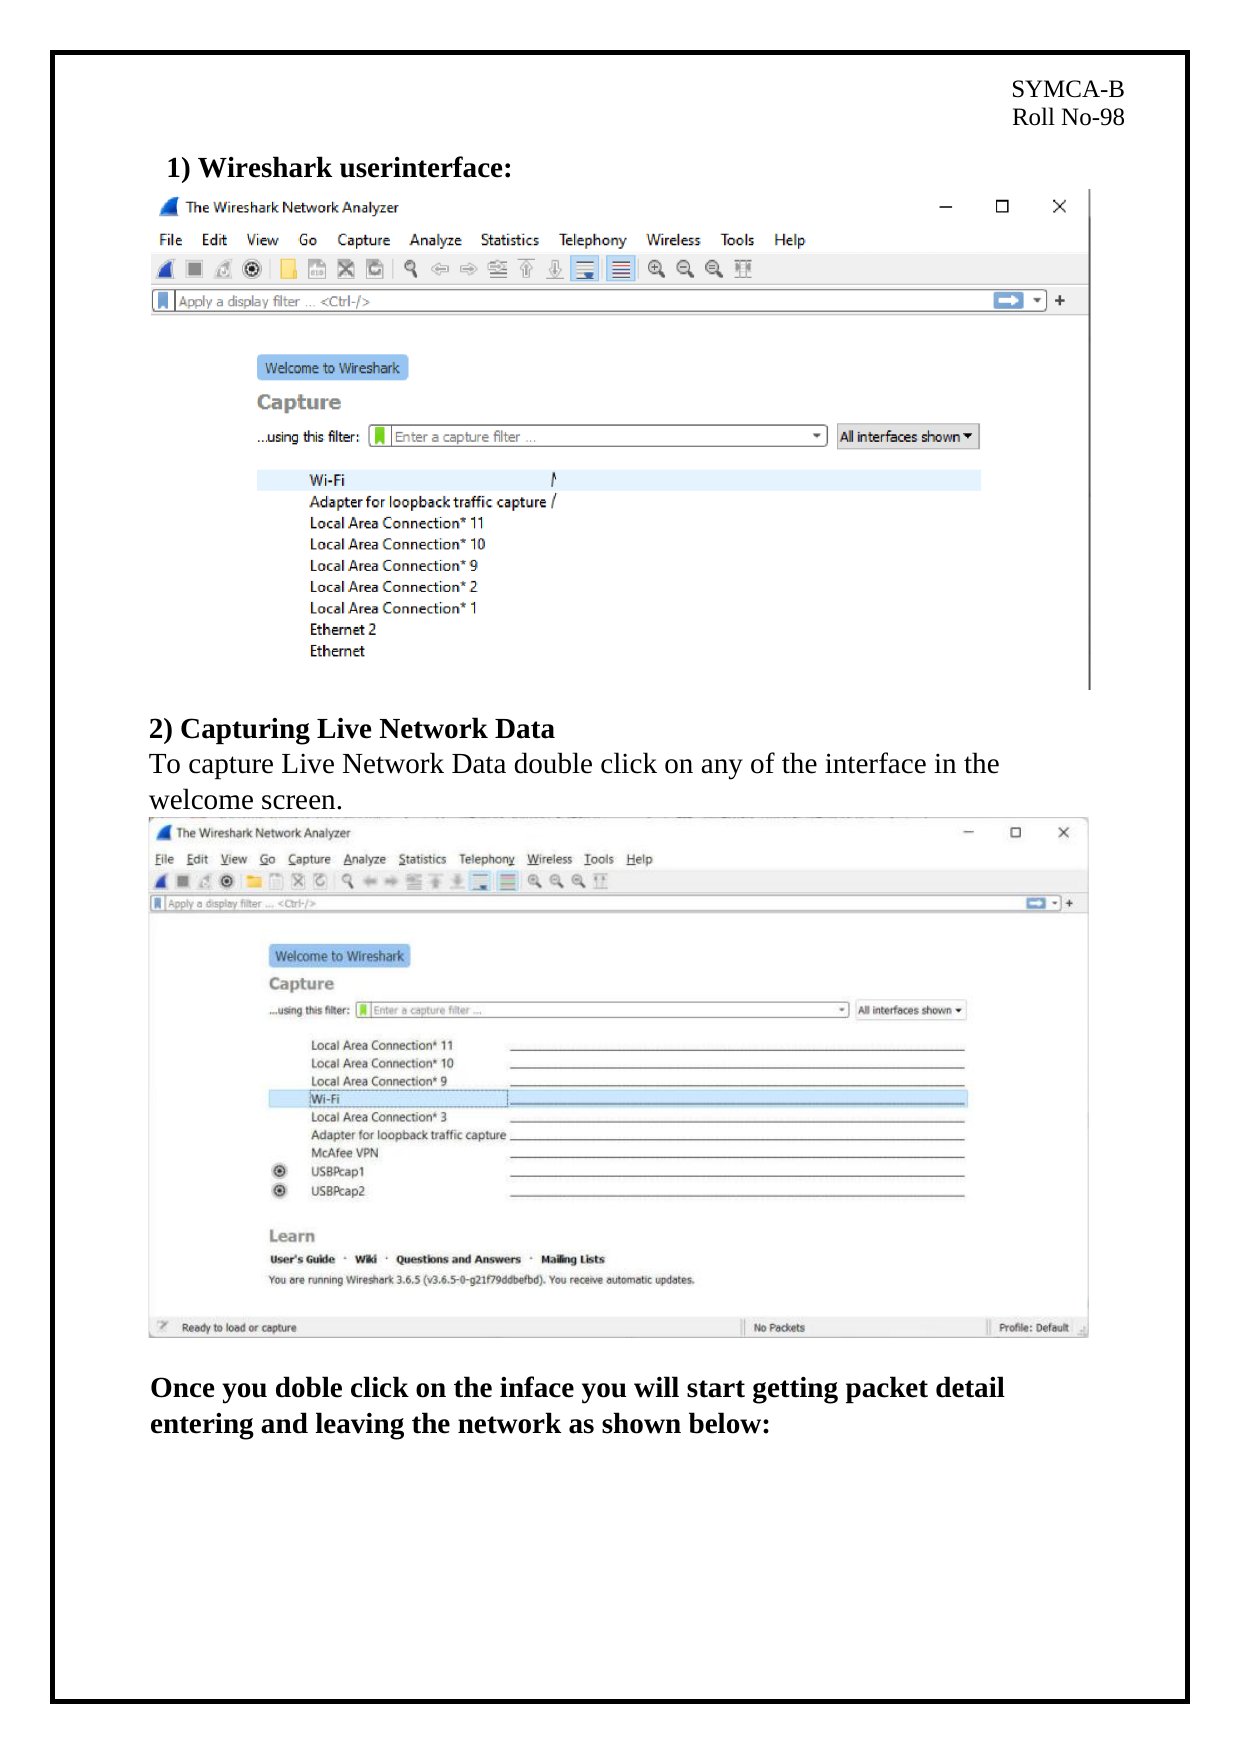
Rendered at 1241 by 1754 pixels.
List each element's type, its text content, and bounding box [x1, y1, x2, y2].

text 2) Capturing Live Network Data [148, 711, 1092, 744]
picture [150, 188, 1091, 690]
text Once you doble click on the inface you will start getting packet detail entering and leaving the network as shown below: [150, 1370, 1090, 1440]
list 1) Wireshark userinterface: [166, 150, 1090, 183]
text welcome screen. [148, 782, 1092, 816]
text To capture Live Network Data double click on any of the interface in the [148, 747, 1092, 780]
picture [148, 817, 1089, 1338]
